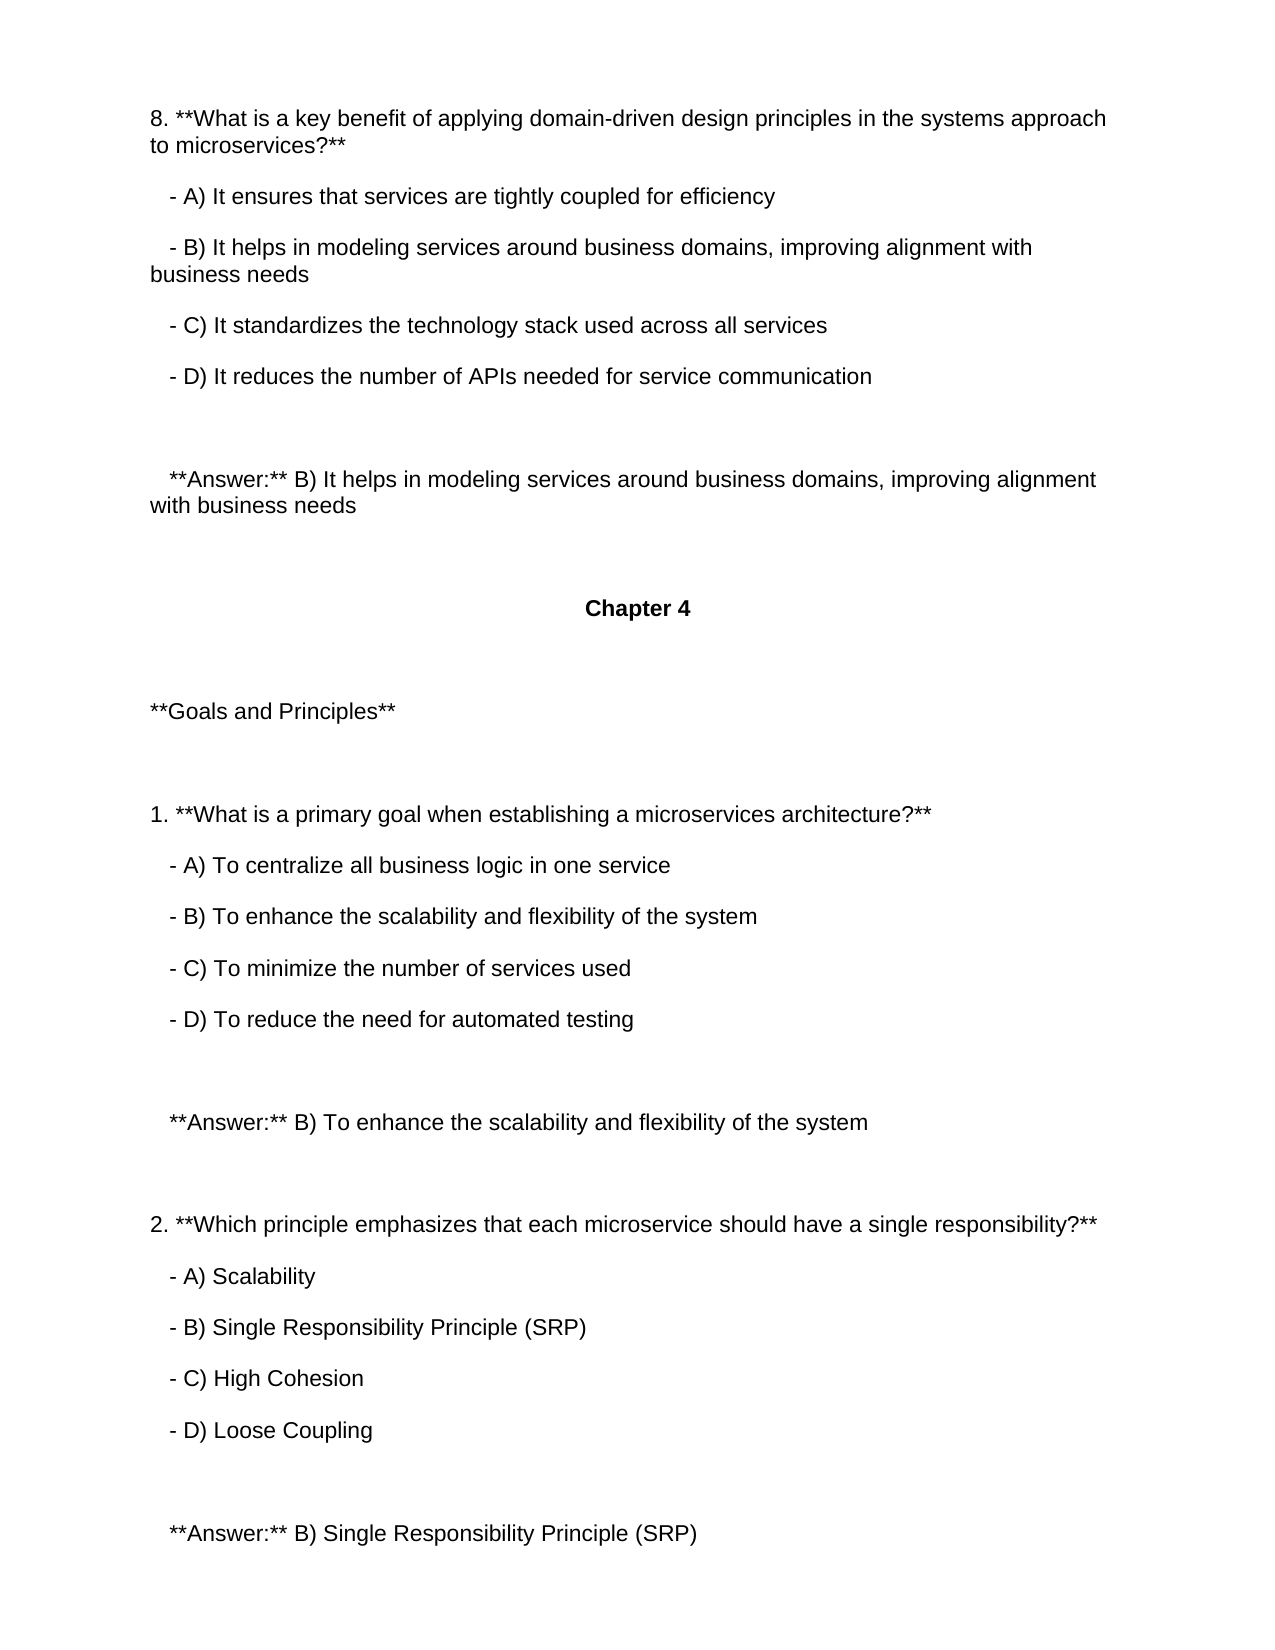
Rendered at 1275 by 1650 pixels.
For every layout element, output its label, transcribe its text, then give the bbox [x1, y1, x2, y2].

text - A) Scalability [150, 1263, 1125, 1289]
text - D) Loose Coupling [150, 1417, 1125, 1443]
text - C) It standardizes the technology stack used across all services [150, 312, 1125, 338]
text - C) High Cohesion [150, 1365, 1125, 1392]
text - C) To minimize the number of services used [150, 954, 1125, 981]
text - D) It reduces the number of APIs needed for service communication [150, 363, 1125, 390]
text 8. **What is a key benefit of applying domain-driven design principles in the systems approach to microservices?** [150, 105, 1125, 158]
text 1. **What is a primary goal when establishing a microservices architecture?** [150, 801, 1125, 827]
text **Answer:** B) It helps in modeling services around business domains, improving alignment with business needs [150, 466, 1125, 519]
text - A) To centralize all business logic in one service [150, 852, 1125, 878]
text 2. **Which principle emphasizes that each microservice should have a single responsibility?** [150, 1211, 1125, 1238]
text **Goals and Principles** [150, 698, 1125, 724]
text - D) To reduce the need for automated testing [150, 1006, 1125, 1032]
text Chapter 4 [150, 595, 1125, 621]
text **Answer:** B) To enhance the scalability and flexibility of the system [150, 1109, 1125, 1135]
text - B) To enhance the scalability and flexibility of the system [150, 903, 1125, 929]
text **Answer:** B) Single Responsibility Principle (SRP) [150, 1519, 1125, 1546]
text - B) It helps in modeling services around business domains, improving alignment with business needs [150, 234, 1125, 287]
text - A) It ensures that services are tightly coupled for efficiency [150, 183, 1125, 209]
text - B) Single Responsibility Principle (SRP) [150, 1314, 1125, 1340]
